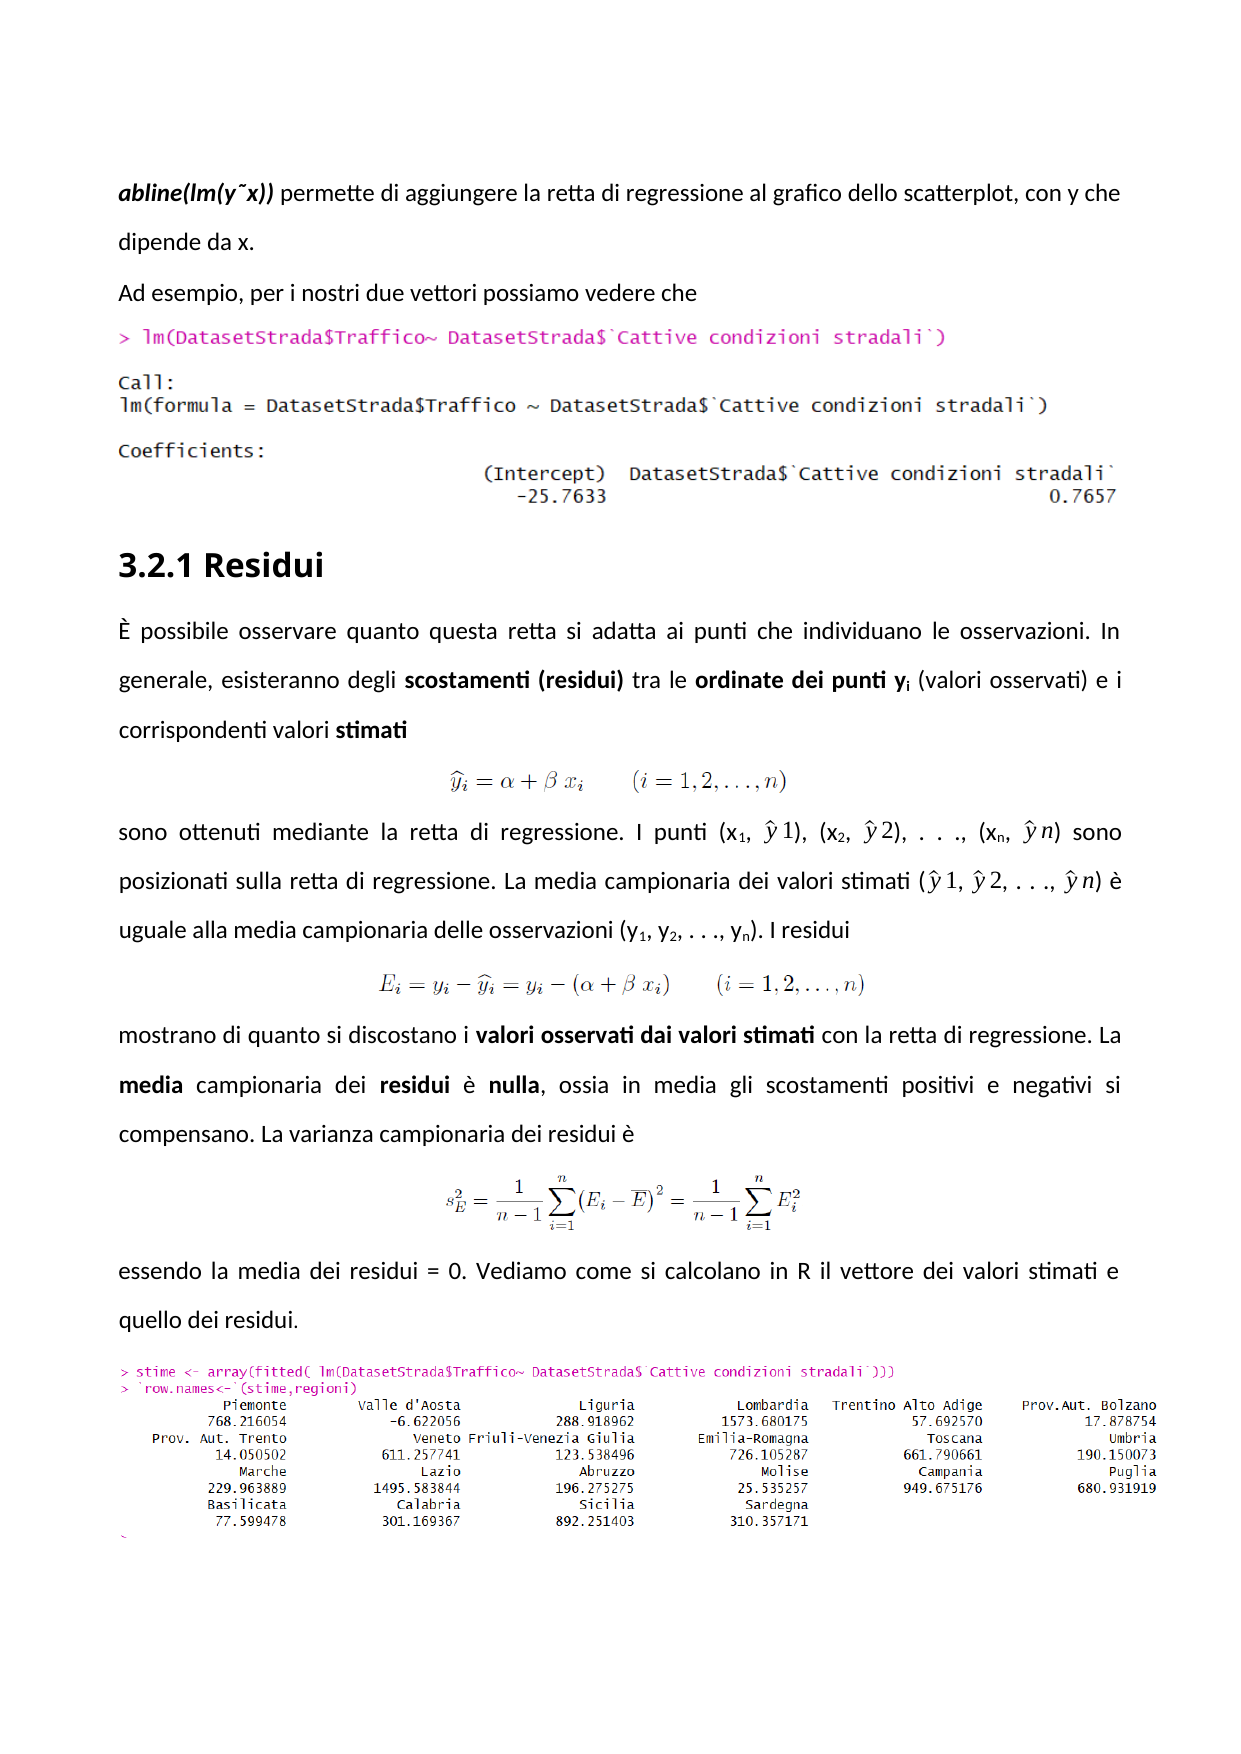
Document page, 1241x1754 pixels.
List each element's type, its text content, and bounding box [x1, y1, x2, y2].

picture [442, 764, 798, 798]
subtitle 3.2.1 Residui [118, 541, 1122, 587]
text essendo la media dei residui = 0. Vediamo come si calcolano in R il vettore dei valori stimati e quello dei residui. [118, 1255, 1122, 1335]
picture [118, 1362, 1183, 1538]
picture [438, 1169, 803, 1238]
text sono ottenuti mediante la retta di regressione. I punti (x1, ), (x2, ), . . ., (xn, ) sono posizionati sulla retta di regressione. La media campionaria dei valori stimati (, , . . ., ) è uguale alla media campionaria delle osservazioni (y1, y2, . . ., yn). I residui [118, 816, 1122, 945]
text È possibile osservare quanto questa retta si adatta ai punti che individuano le osservazioni. In generale, esisteranno degli scostamenti (residui) tra le ordinate dei punti yi (valori osservati) e i corrispondenti valori stimati [118, 615, 1122, 744]
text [118, 177, 1122, 257]
text mostrano di quanto si discostano i valori osservati dai valori stimati con la retta di regressione. La media campionaria dei residui è nulla, ossia in media gli scostamenti positivi e negativi si compensano. La varianza campionaria dei residui è [118, 1020, 1122, 1149]
text Ad esempio, per i nostri due vettori possiamo vedere che [118, 277, 1122, 308]
picture [376, 965, 865, 1002]
picture [118, 328, 1123, 521]
